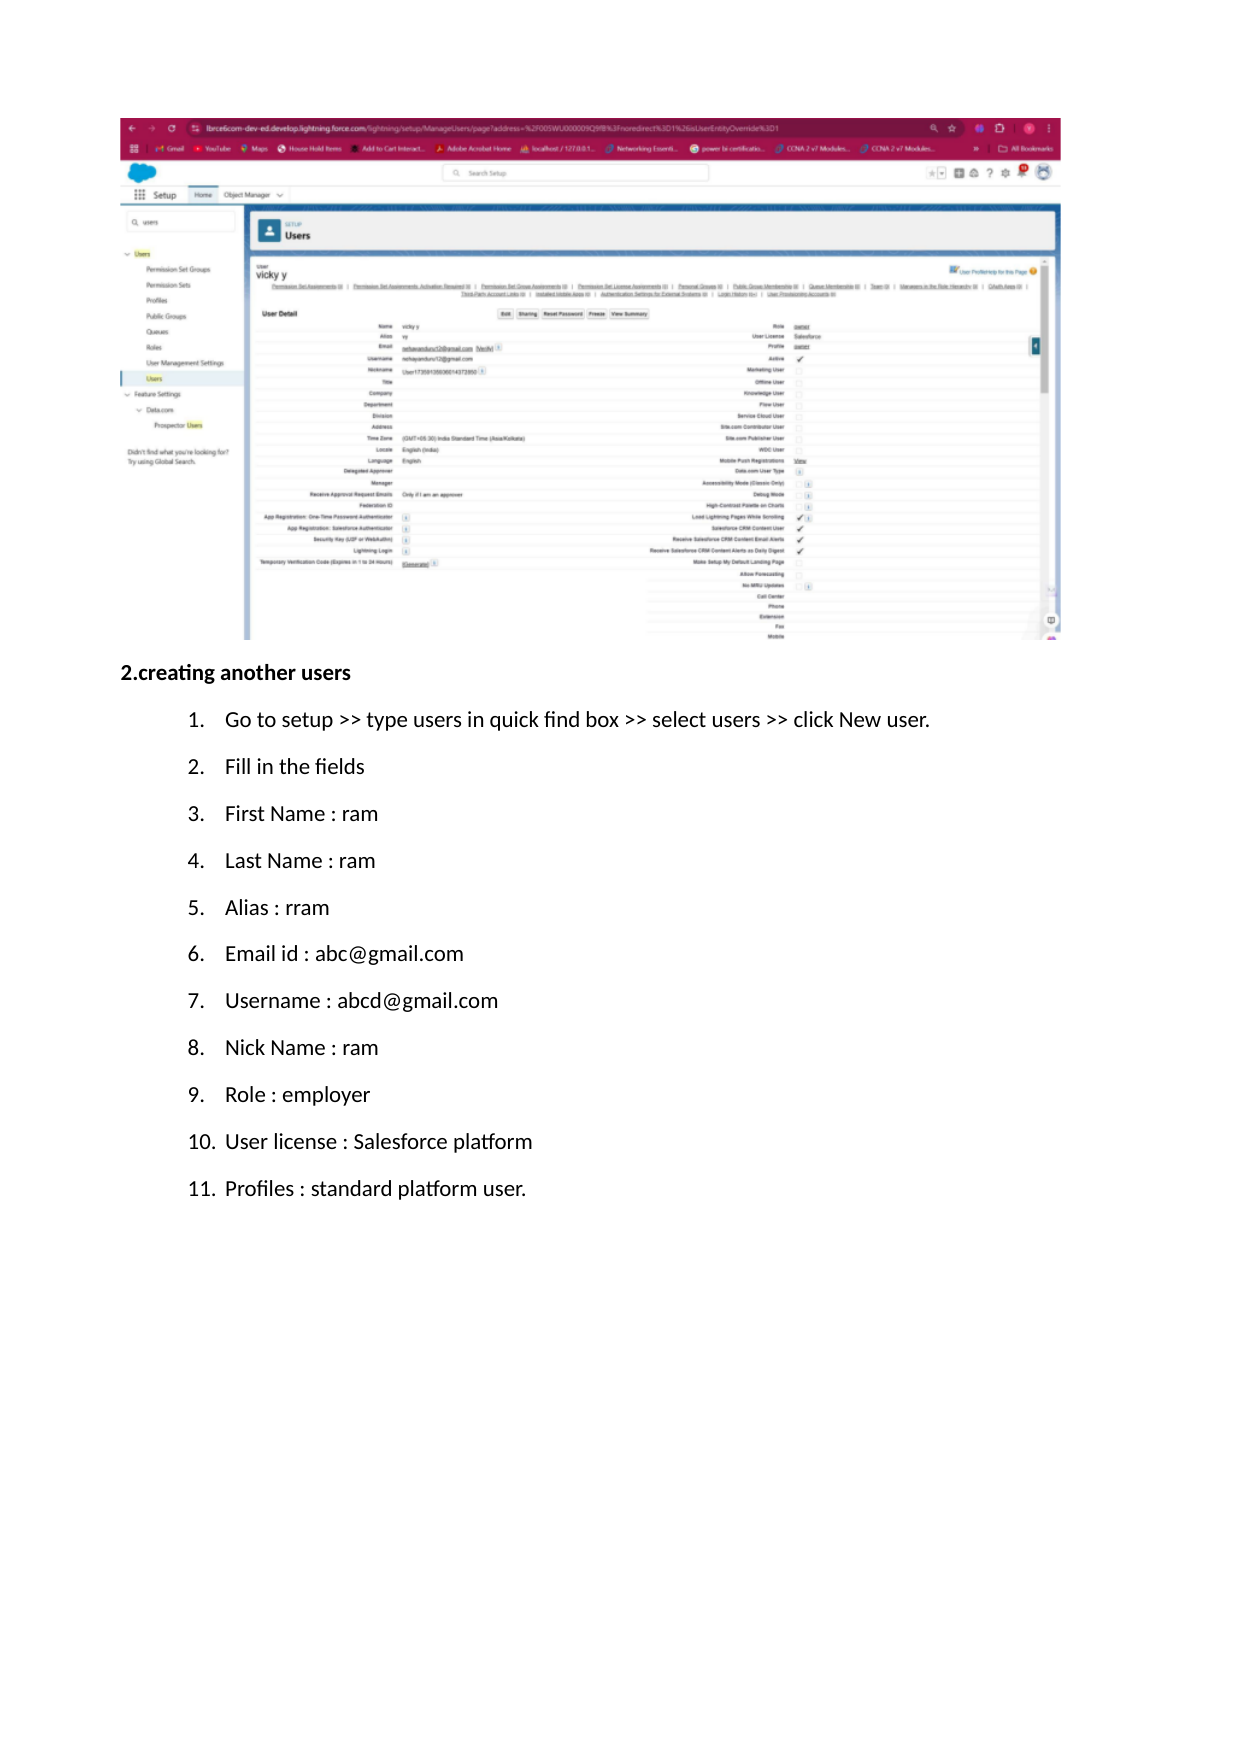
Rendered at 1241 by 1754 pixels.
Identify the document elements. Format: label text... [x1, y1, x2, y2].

list Last Name : ram [187, 846, 1124, 874]
text 2.creating another users [120, 658, 1124, 686]
list Email id : abc@gmail.com [187, 939, 1124, 967]
list Role : employer [187, 1080, 1124, 1108]
list Username : abcd@gmail.com [187, 986, 1124, 1014]
list Fill in the fields [187, 752, 1124, 780]
list First Name : ram [187, 799, 1124, 827]
picture [120, 118, 1061, 640]
list Go to setup >> type users in quick find box >> select users >> click New user. [187, 705, 1124, 733]
list Nick Name : ram [187, 1033, 1124, 1061]
list Alias : rram [187, 893, 1124, 921]
list Profiles : standard platform user. [187, 1174, 1124, 1202]
list User license : Salesforce platform [187, 1127, 1124, 1155]
